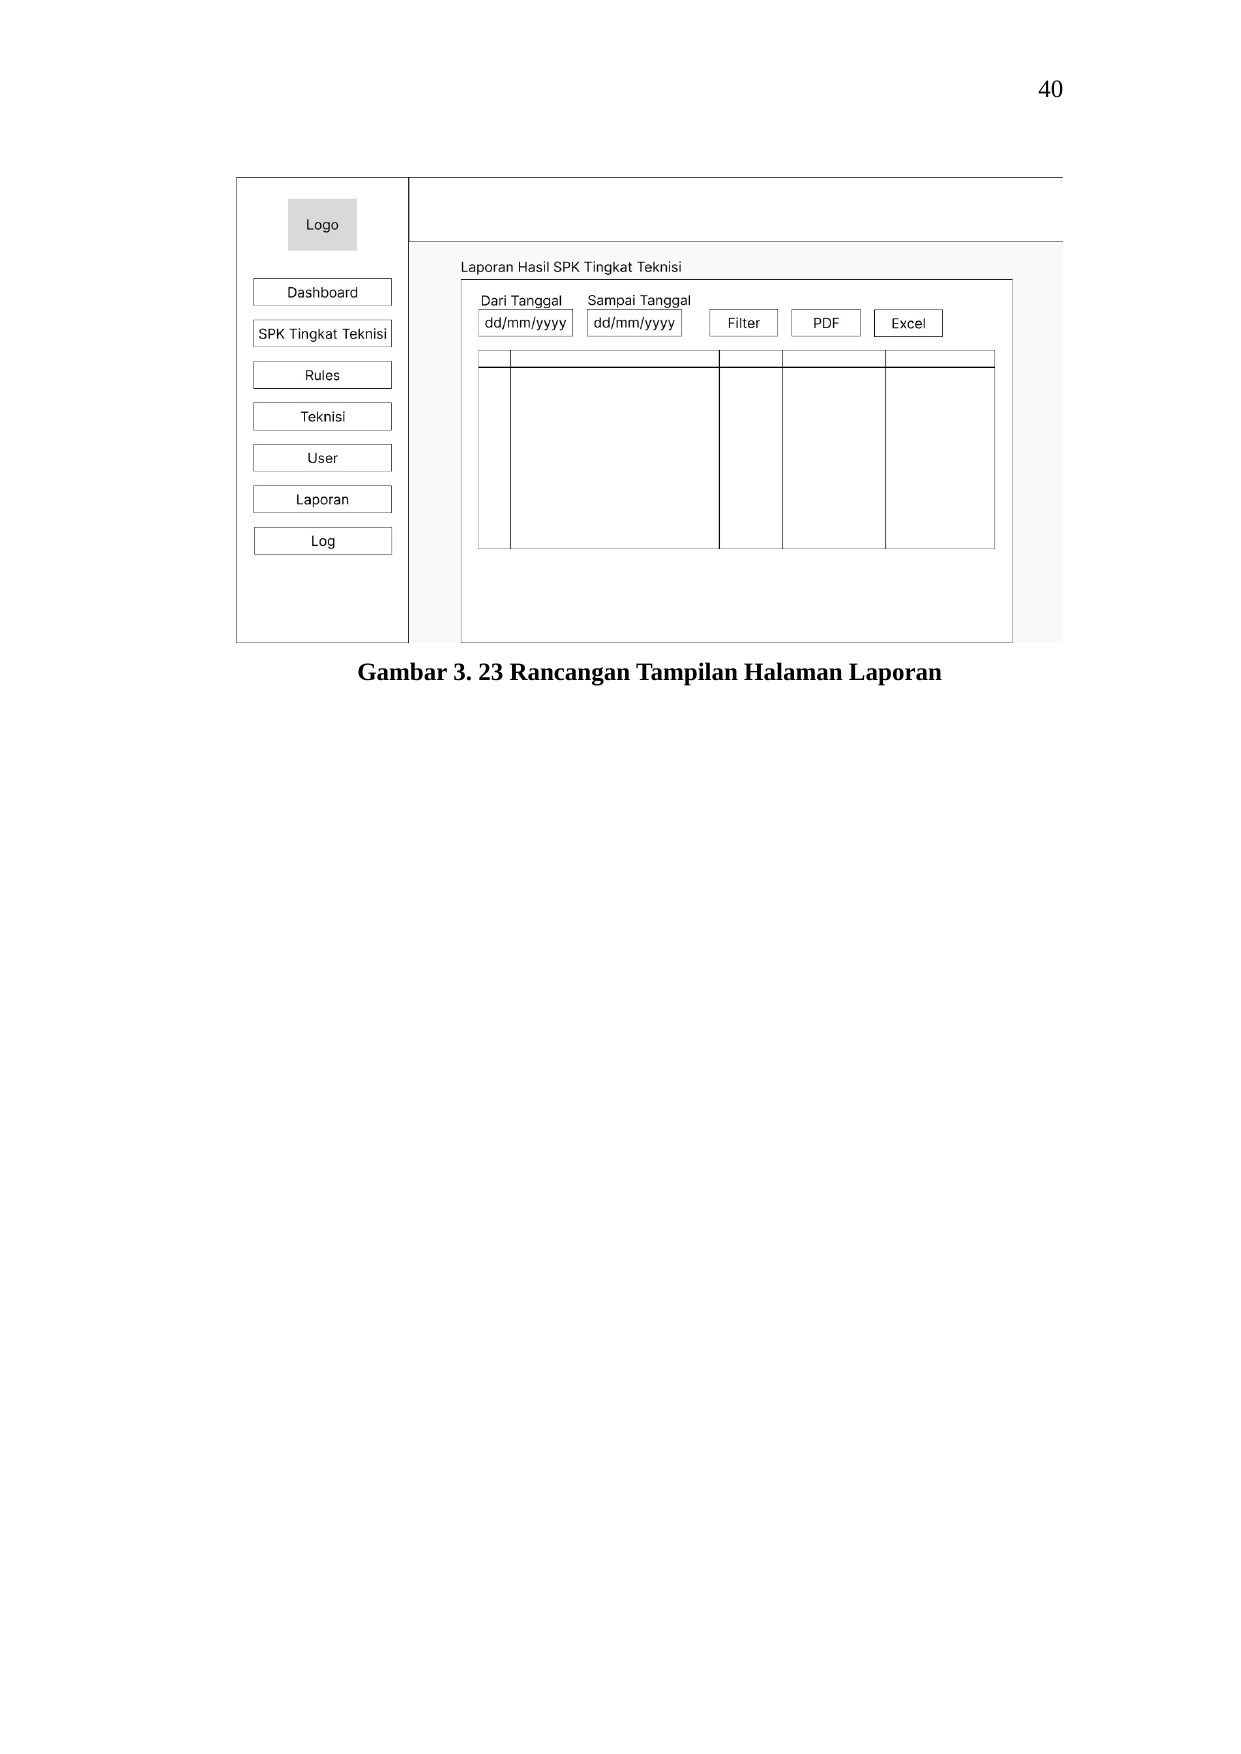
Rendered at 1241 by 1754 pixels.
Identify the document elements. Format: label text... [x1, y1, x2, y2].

picture [236, 177, 1063, 643]
text Gambar 3. 23 Rancangan Tampilan Halaman Laporan [236, 657, 1063, 686]
